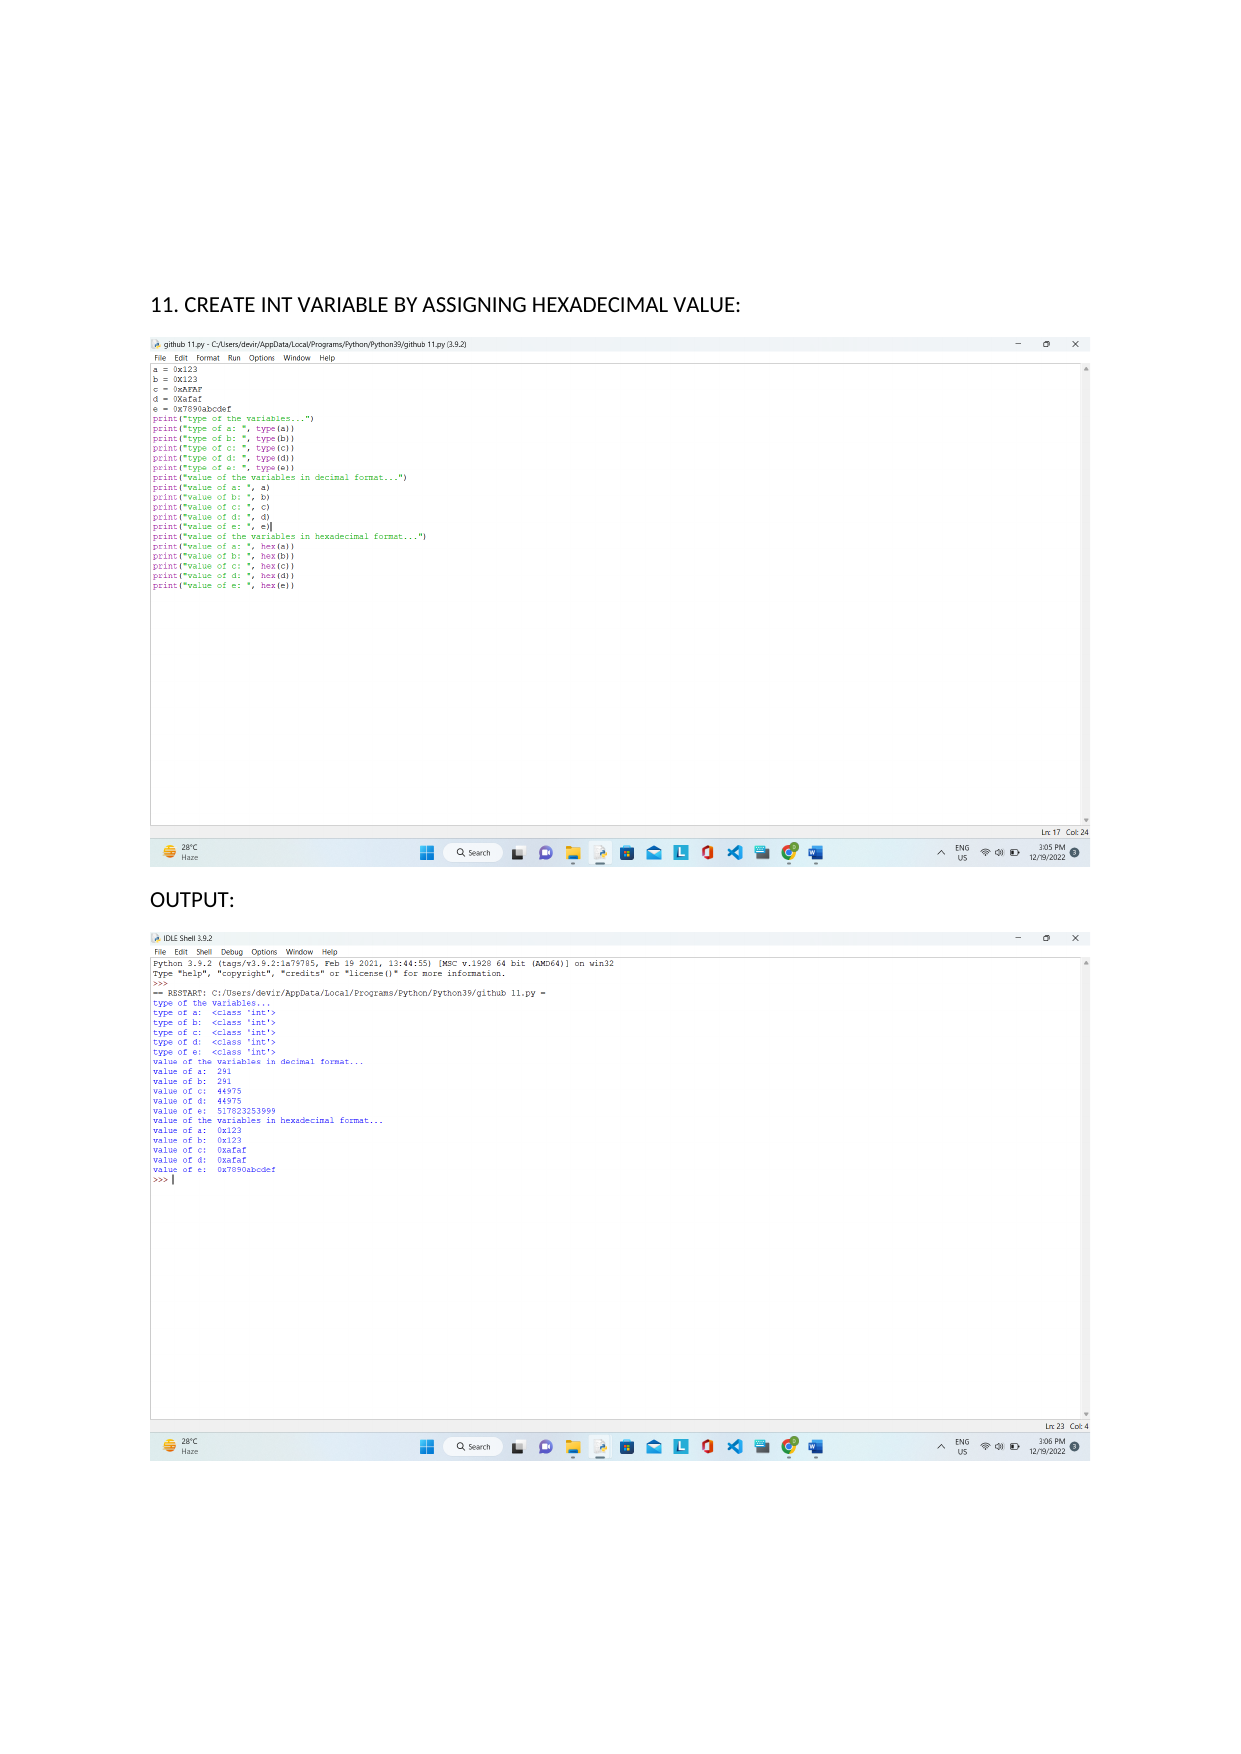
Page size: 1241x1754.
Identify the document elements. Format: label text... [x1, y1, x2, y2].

picture [150, 337, 1091, 867]
text OUTPUT: [150, 885, 1090, 913]
text 11. CREATE INT VARIABLE BY ASSIGNING HEXADECIMAL VALUE: [150, 291, 1090, 319]
picture [150, 932, 1091, 1461]
